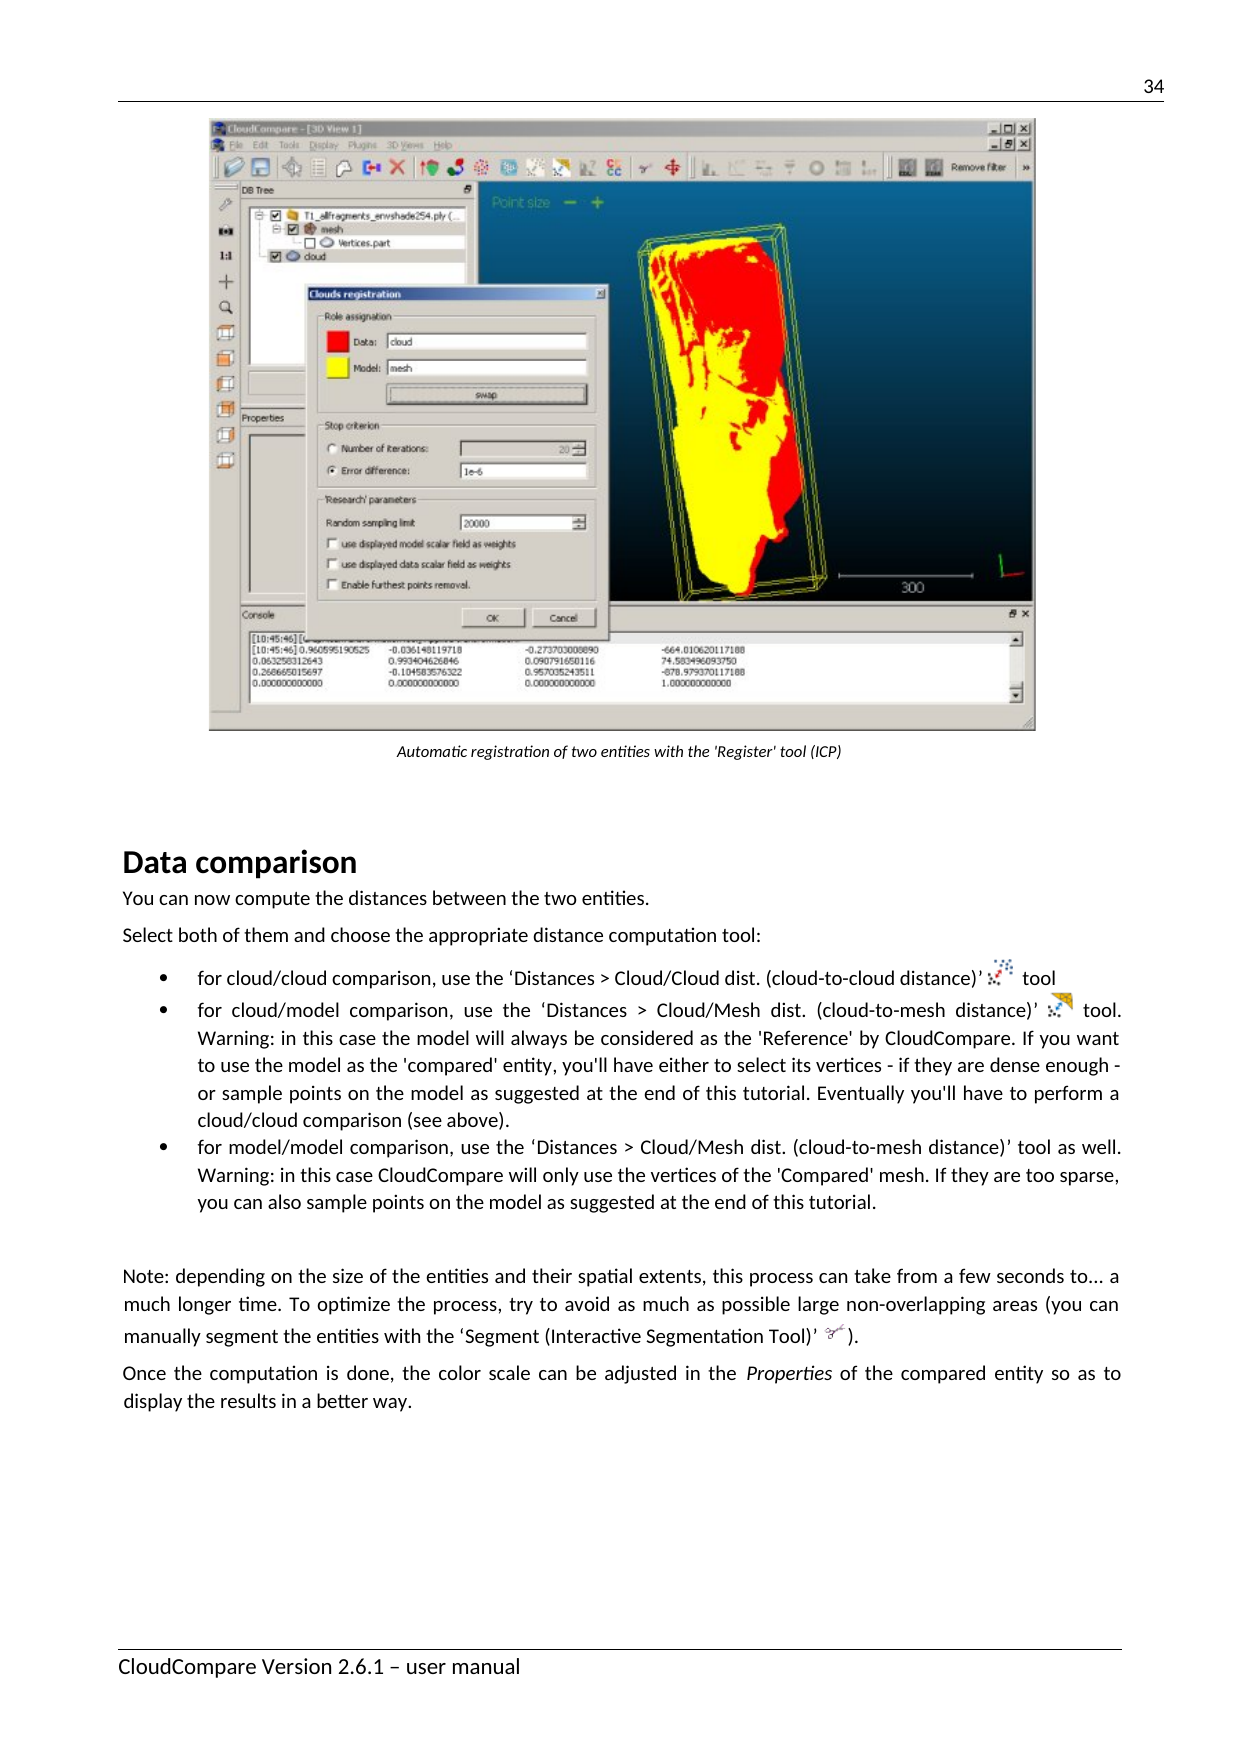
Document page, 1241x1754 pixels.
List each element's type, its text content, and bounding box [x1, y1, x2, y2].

list for cloud/model comparison, use the ‘Distances > Cloud/Mesh dist. (cloud-to-mesh distance)’ tool. Warning: in this case the model will always be considered as the 'Reference' by CloudCompare. If you want to use the model as the 'compared' entity, you'll have either to select its vertices - if they are dense enough - or sample points on the model as suggested at the end of this tutorial. Eventually you'll have to perform a cloud/cloud comparison (see above). [160, 992, 1122, 1133]
text You can now compute the distances between the two entities. [122, 886, 1122, 911]
text Once the computation is done, the color scale can be adjusted in the Properties of the compared entity so as to display the results in a better way. [122, 1361, 1122, 1413]
text Select both of them and choose the appropriate distance computation tool: [122, 923, 1122, 948]
picture [822, 1318, 848, 1344]
picture [208, 118, 1036, 731]
list for cloud/cloud comparison, use the ‘Distances > Cloud/Cloud dist. (cloud-to-cloud distance)’ tool [160, 960, 1122, 990]
subtitle Data comparison [122, 841, 1122, 882]
list for model/model comparison, use the ‘Distances > Cloud/Mesh dist. (cloud-to-mesh distance)’ tool as well. Warning: in this case CloudCompare will only use the vertices of the 'Compared' mesh. If they are too sparse, you can also sample points on the model as suggested at the end of this tutorial. [160, 1134, 1122, 1215]
picture [1047, 992, 1074, 1018]
text Automatic registration of two entities with the 'Register' tool (ICP) [118, 742, 1122, 762]
text Note: depending on the size of the entities and their spatial extents, this process can take from a few seconds to... a much longer time. To optimize the process, try to avoid as much as possible large non-overlapping areas (you can manually segment the entities with the ‘Segment (Interactive Segmentation Tool)’ ). [122, 1263, 1122, 1349]
picture [987, 959, 1013, 986]
